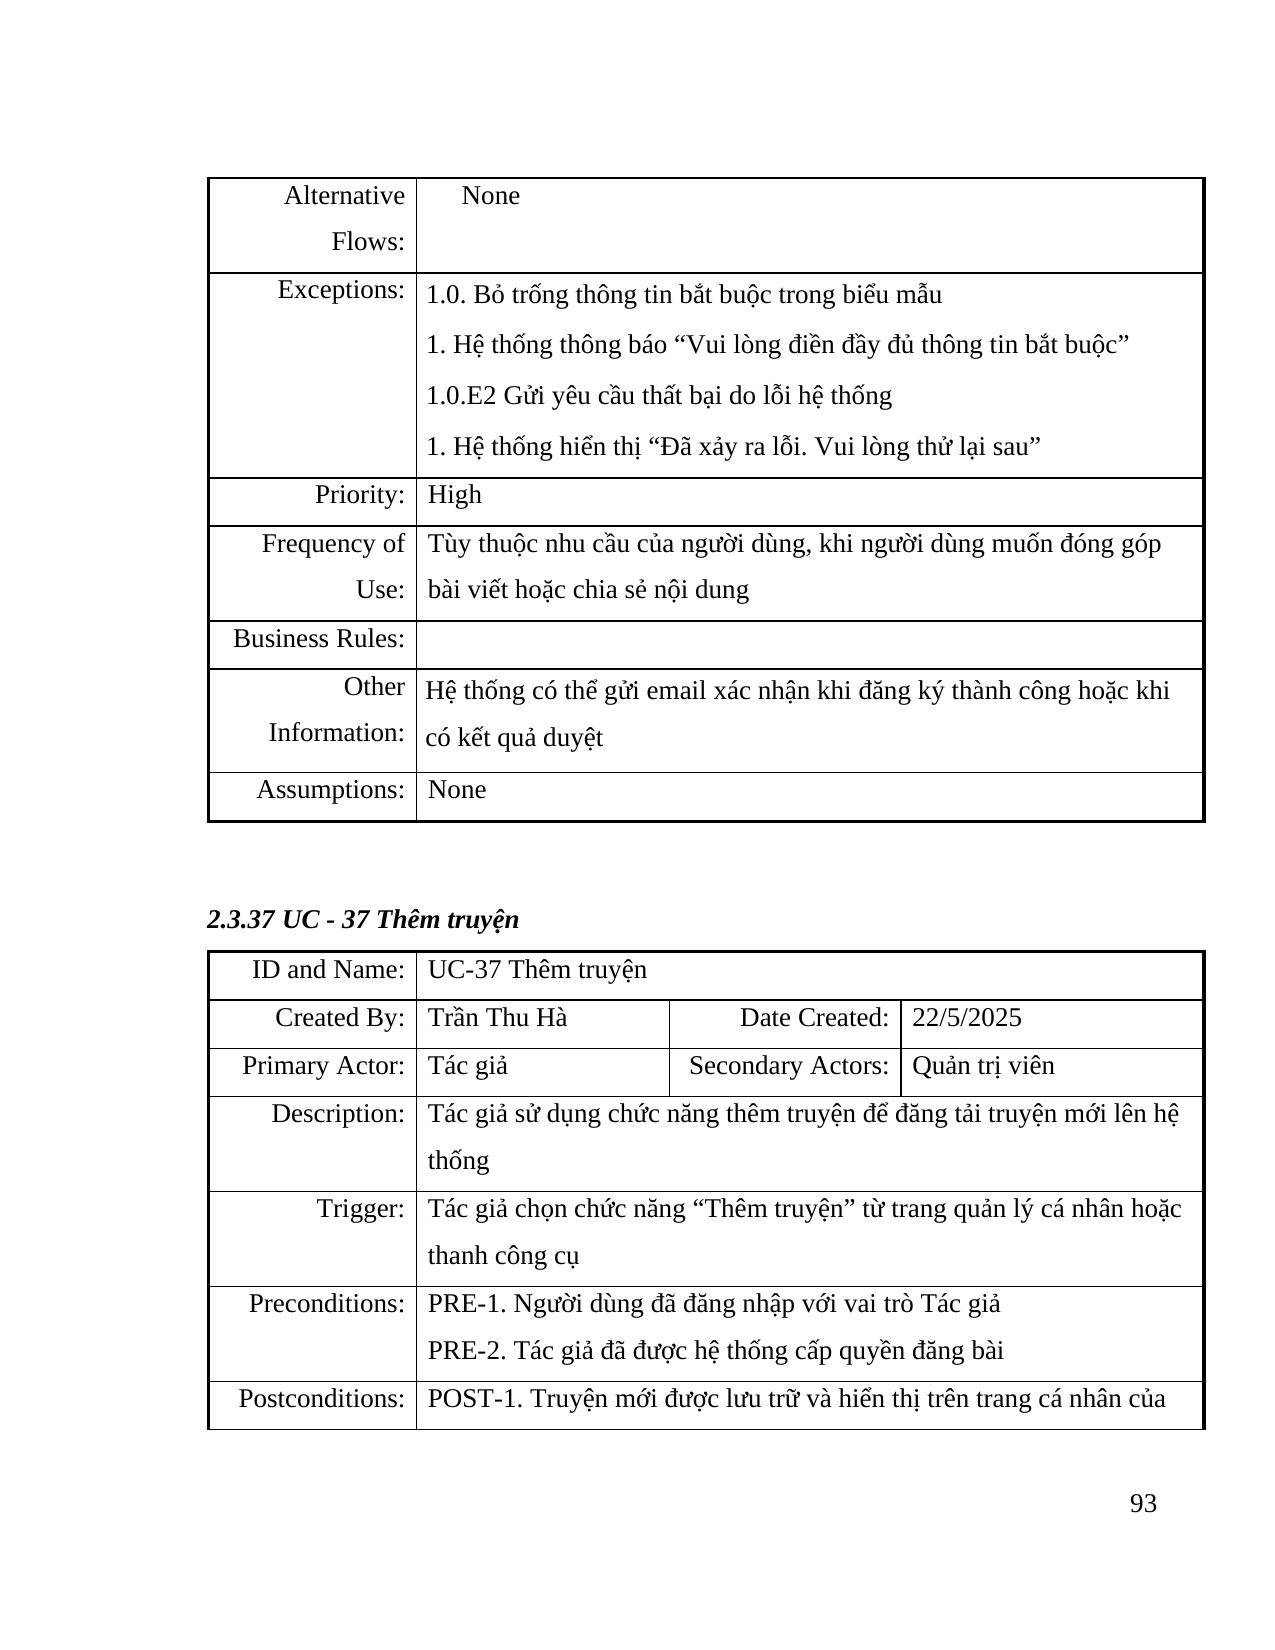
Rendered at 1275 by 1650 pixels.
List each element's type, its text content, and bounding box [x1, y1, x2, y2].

table_cell Trigger: [210, 1192, 416, 1286]
table_cell Preconditions: [210, 1287, 416, 1381]
table_cell Hệ thống có thể gửi email xác nhận khi đăng ký thành công hoặc khi có kết quả duyệt [417, 670, 1202, 772]
table_cell Quản trị viên [902, 1049, 1202, 1096]
table_cell Postconditions: [210, 1382, 416, 1429]
subtitle UC - 37 Thêm truyện [207, 903, 1157, 934]
table_cell None [417, 773, 1202, 820]
table_cell Primary Actor: [210, 1049, 416, 1096]
table_cell Tác giả chọn chức năng “Thêm truyện” từ trang quản lý cá nhân hoặc thanh công cụ [417, 1192, 1202, 1286]
table_cell Secondary Actors: [670, 1049, 900, 1096]
table_cell Priority: [210, 479, 416, 525]
table_cell Frequency of Use: [210, 527, 416, 620]
table_header ID and Name: [210, 953, 416, 999]
table_cell None [417, 179, 1202, 272]
table_cell 22/5/2025 [902, 1001, 1202, 1048]
table_cell Description: [210, 1097, 416, 1191]
table_cell Tác giả [417, 1049, 669, 1096]
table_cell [417, 1382, 1202, 1429]
table_cell Exceptions: [210, 274, 416, 477]
table_cell Tác giả sử dụng chức năng thêm truyện để đăng tải truyện mới lên hệ thống [417, 1097, 1202, 1191]
table_cell Trần Thu Hà [417, 1001, 669, 1048]
table_header UC-37 Thêm truyện [417, 953, 1202, 999]
table_cell Tùy thuộc nhu cầu của người dùng, khi người dùng muốn đóng góp bài viết hoặc chia sẻ nội dung [417, 527, 1202, 620]
table_cell High [417, 479, 1202, 525]
table_cell Other Information: [210, 670, 416, 772]
table_cell [417, 622, 1202, 668]
table_cell Date Created: [670, 1001, 900, 1048]
table_cell Alternative Flows: [210, 179, 416, 272]
table_cell PRE-1. Người dùng đã đăng nhập với vai trò Tác giả PRE-2. Tác giả đã được hệ thống cấp quyền đăng bài [417, 1287, 1202, 1381]
table_cell Business Rules: [210, 622, 416, 668]
table_cell Created By: [210, 1001, 416, 1048]
table_cell 1.0. Bỏ trống thông tin bắt buộc trong biểu mẫu 1. Hệ thống thông báo “Vui lòng điền đầy đủ thông tin bắt buộc” 1.0.E2 Gửi yêu cầu thất bại do lỗi hệ thống 1. Hệ thống hiển thị “Đã xảy ra lỗi. Vui lòng thử lại sau” [417, 274, 1202, 477]
table_cell Assumptions: [210, 773, 416, 820]
